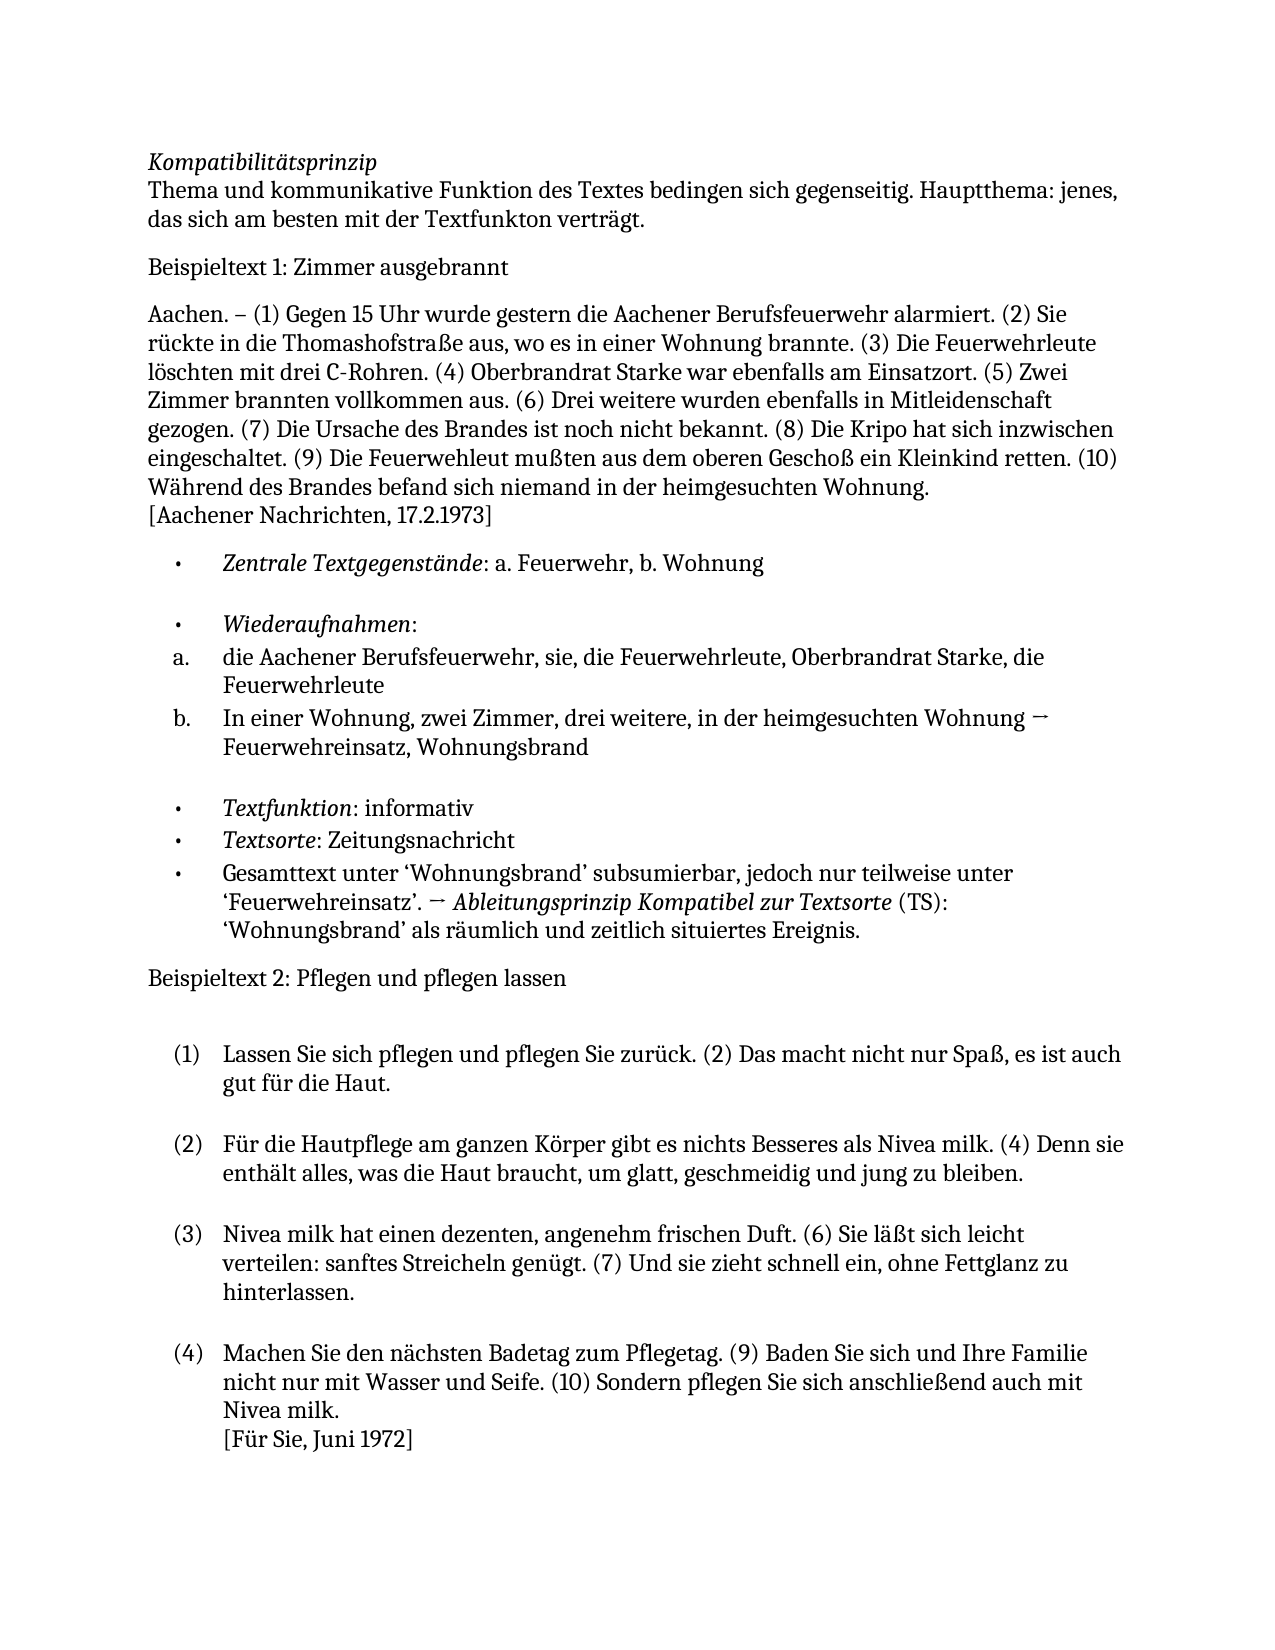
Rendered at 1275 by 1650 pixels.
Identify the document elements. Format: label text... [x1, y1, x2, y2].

list Zentrale Textgegenstände: a. Feuerwehr, b. Wohnung [173, 549, 1127, 606]
list In einer Wohnung, zwei Zimmer, drei weitere, in der heimgesuchten Wohnung → Feuerwehreinsatz, Wohnungsbrand [173, 704, 1127, 790]
text Kompatibilitätsprinzip Thema und kommunikative Funktion des Textes bedingen sich gegenseitig. Hauptthema: jenes, das sich am besten mit der Textfunkton verträgt. [148, 148, 1127, 234]
list Lassen Sie sich pflegen und pflegen Sie zurück. (2) Das macht nicht nur Spaß, es ist auch gut für die Haut. [173, 1040, 1127, 1126]
list Textsorte: Zeitungsnachricht [173, 826, 1127, 855]
text Aachen. – (1) Gegen 15 Uhr wurde gestern die Aachener Berufsfeuerwehr alarmiert. (2) Sie rückte in die Thomashofstraße aus, wo es in einer Wohnung brannte. (3) Die Feuerwehrleute löschten mit drei C-Rohren. (4) Oberbrandrat Starke war ebenfalls am Einsatzort. (5) Zwei Zimmer brannten vollkommen aus. (6) Drei weitere wurden ebenfalls in Mitleidenschaft gezogen. (7) Die Ursache des Brandes ist noch nicht bekannt. (8) Die Kripo hat sich inzwischen eingeschaltet. (9) Die Feuerwehleut mußten aus dem oberen Geschoß ein Kleinkind retten. (10) Während des Brandes befand sich niemand in der heimgesuchten Wohnung. [Aachener Nachrichten, 17.2.1973] [148, 300, 1127, 530]
list Wiederaufnahmen: [173, 610, 1127, 639]
list Textfunktion: informativ [173, 794, 1127, 823]
text Beispieltext 1: Zimmer ausgebrannt [148, 253, 1127, 281]
list die Aachener Berufsfeuerwehr, sie, die Feuerwehrleute, Oberbrandrat Starke, die Feuerwehrleute [173, 643, 1127, 700]
text Beispieltext 2: Pflegen und pflegen lassen [148, 964, 1127, 1021]
list Machen Sie den nächsten Badetag zum Pflegetag. (9) Baden Sie sich und Ihre Familie nicht nur mit Wasser und Seife. (10) Sondern pflegen Sie sich anschließend auch mit Nivea milk. [Für Sie, Juni 1972] [173, 1339, 1127, 1454]
list Für die Hautpflege am ganzen Körper gibt es nichts Besseres als Nivea milk. (4) Denn sie enthält alles, was die Haut braucht, um glatt, geschmeidig und jung zu bleiben. [173, 1130, 1127, 1216]
list Nivea milk hat einen dezenten, angenehm frischen Duft. (6) Sie läßt sich leicht verteilen: sanftes Streicheln genügt. (7) Und sie zieht schnell ein, ohne Fettglanz zu hinterlassen. [173, 1220, 1127, 1335]
list Gesamttext unter ‘Wohnungsbrand’ subsumierbar, jedoch nur teilweise unter ‘Feuerwehreinsatz’. → Ableitungsprinzip Kompatibel zur Textsorte (TS): ‘Wohnungsbrand’ als räumlich und zeitlich situiertes Ereignis. [173, 859, 1127, 945]
